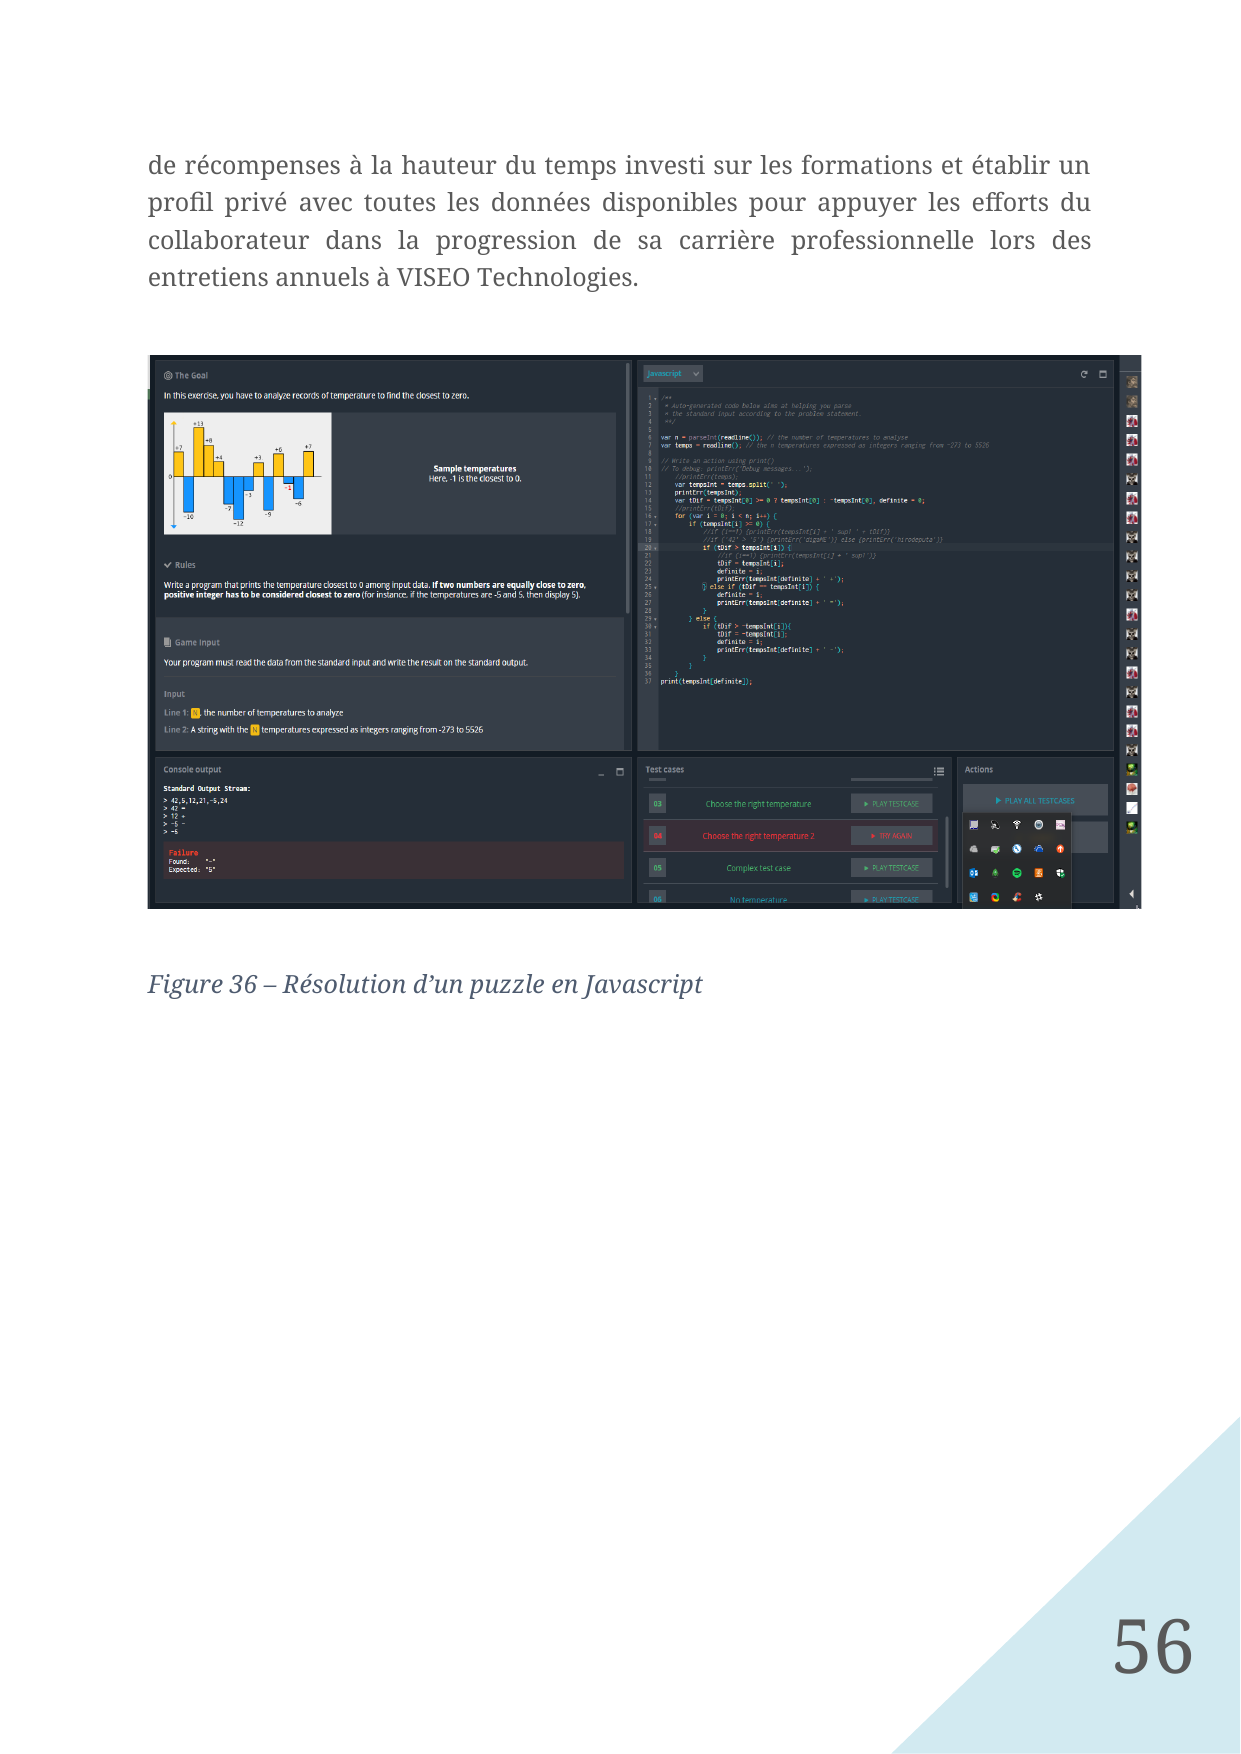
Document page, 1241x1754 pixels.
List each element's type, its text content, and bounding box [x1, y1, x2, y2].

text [148, 148, 1093, 294]
picture [147, 355, 1142, 909]
text Figure 36 – Résolution d’un puzzle en Javascript [148, 967, 1093, 1001]
